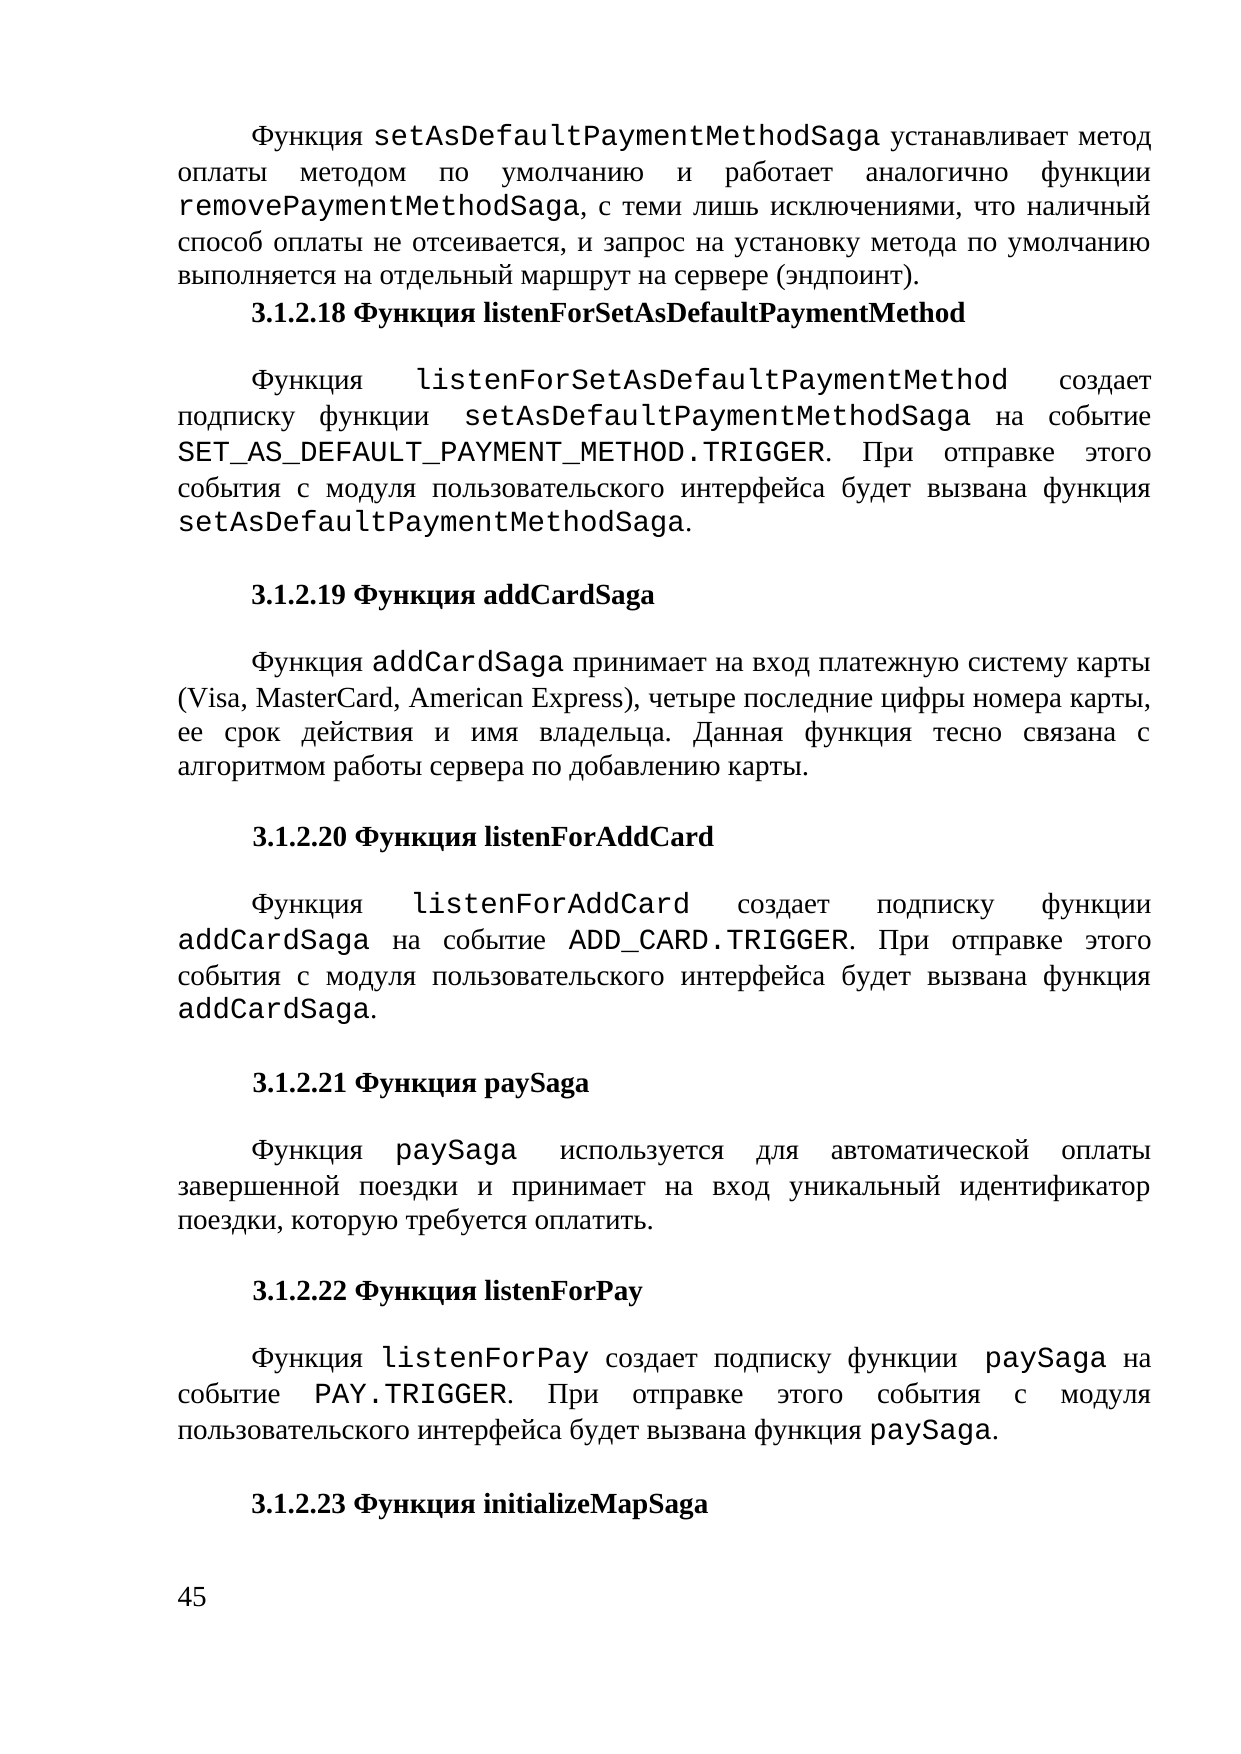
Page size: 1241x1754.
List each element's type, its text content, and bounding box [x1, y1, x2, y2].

subtitle 3.1.2.20 Функция listenForAddCard [177, 819, 1152, 852]
subtitle 3.1.2.23 Функция initializeMapSaga [177, 1486, 1152, 1520]
text Функция setAsDefaultPaymentMethodSaga устанавливает метод оплаты методом по умолчанию и работает аналогично функции removePaymentMethodSaga, с теми лишь исключениями, что наличный способ оплаты не отсеивается, и запрос на установку метода по умолчанию выполняется на отдельный маршрут на сервере (эндпоинт). [177, 118, 1152, 291]
subtitle 3.1.2.22 Функция listenForPay [177, 1273, 1152, 1307]
subtitle 3.1.2.21 Функция paySaga [177, 1065, 1152, 1099]
subtitle 3.1.2.19 Функция addCardSaga [177, 577, 1152, 611]
text Функция listenForPay создает подписку функции paySaga на событие PAY.TRIGGER. При отправке этого события с модуля пользовательского интерфейса будет вызвана функция paySaga. [177, 1340, 1152, 1448]
subtitle 3.1.2.18 Функция listenForSetAsDefaultPaymentMethod [177, 295, 1152, 328]
text Функция addCardSaga принимает на вход платежную систему карты (Visa, MasterCard, American Express), четыре последние цифры номера карты, ее срок действия и имя владельца. Данная функция тесно связана с алгоритмом работы сервера по добавлению карты. [177, 644, 1152, 781]
text Функция listenForSetAsDefaultPaymentMethod создает подписку функции setAsDefaultPaymentMethodSaga на событие SET_AS_DEFAULT_PAYMENT_METHOD.TRIGGER. При отправке этого события с модуля пользовательского интерфейса будет вызвана функция setAsDefaultPaymentMethodSaga. [177, 362, 1152, 540]
text Функция paySaga используется для автоматической оплаты завершенной поездки и принимает на вход уникальный идентификатор поездки, которую требуется оплатить. [177, 1132, 1152, 1236]
text Функция listenForAddCard создает подписку функции addCardSaga на событие ADD_CARD.TRIGGER. При отправке этого события с модуля пользовательского интерфейса будет вызвана функция addCardSaga. [177, 886, 1152, 1028]
